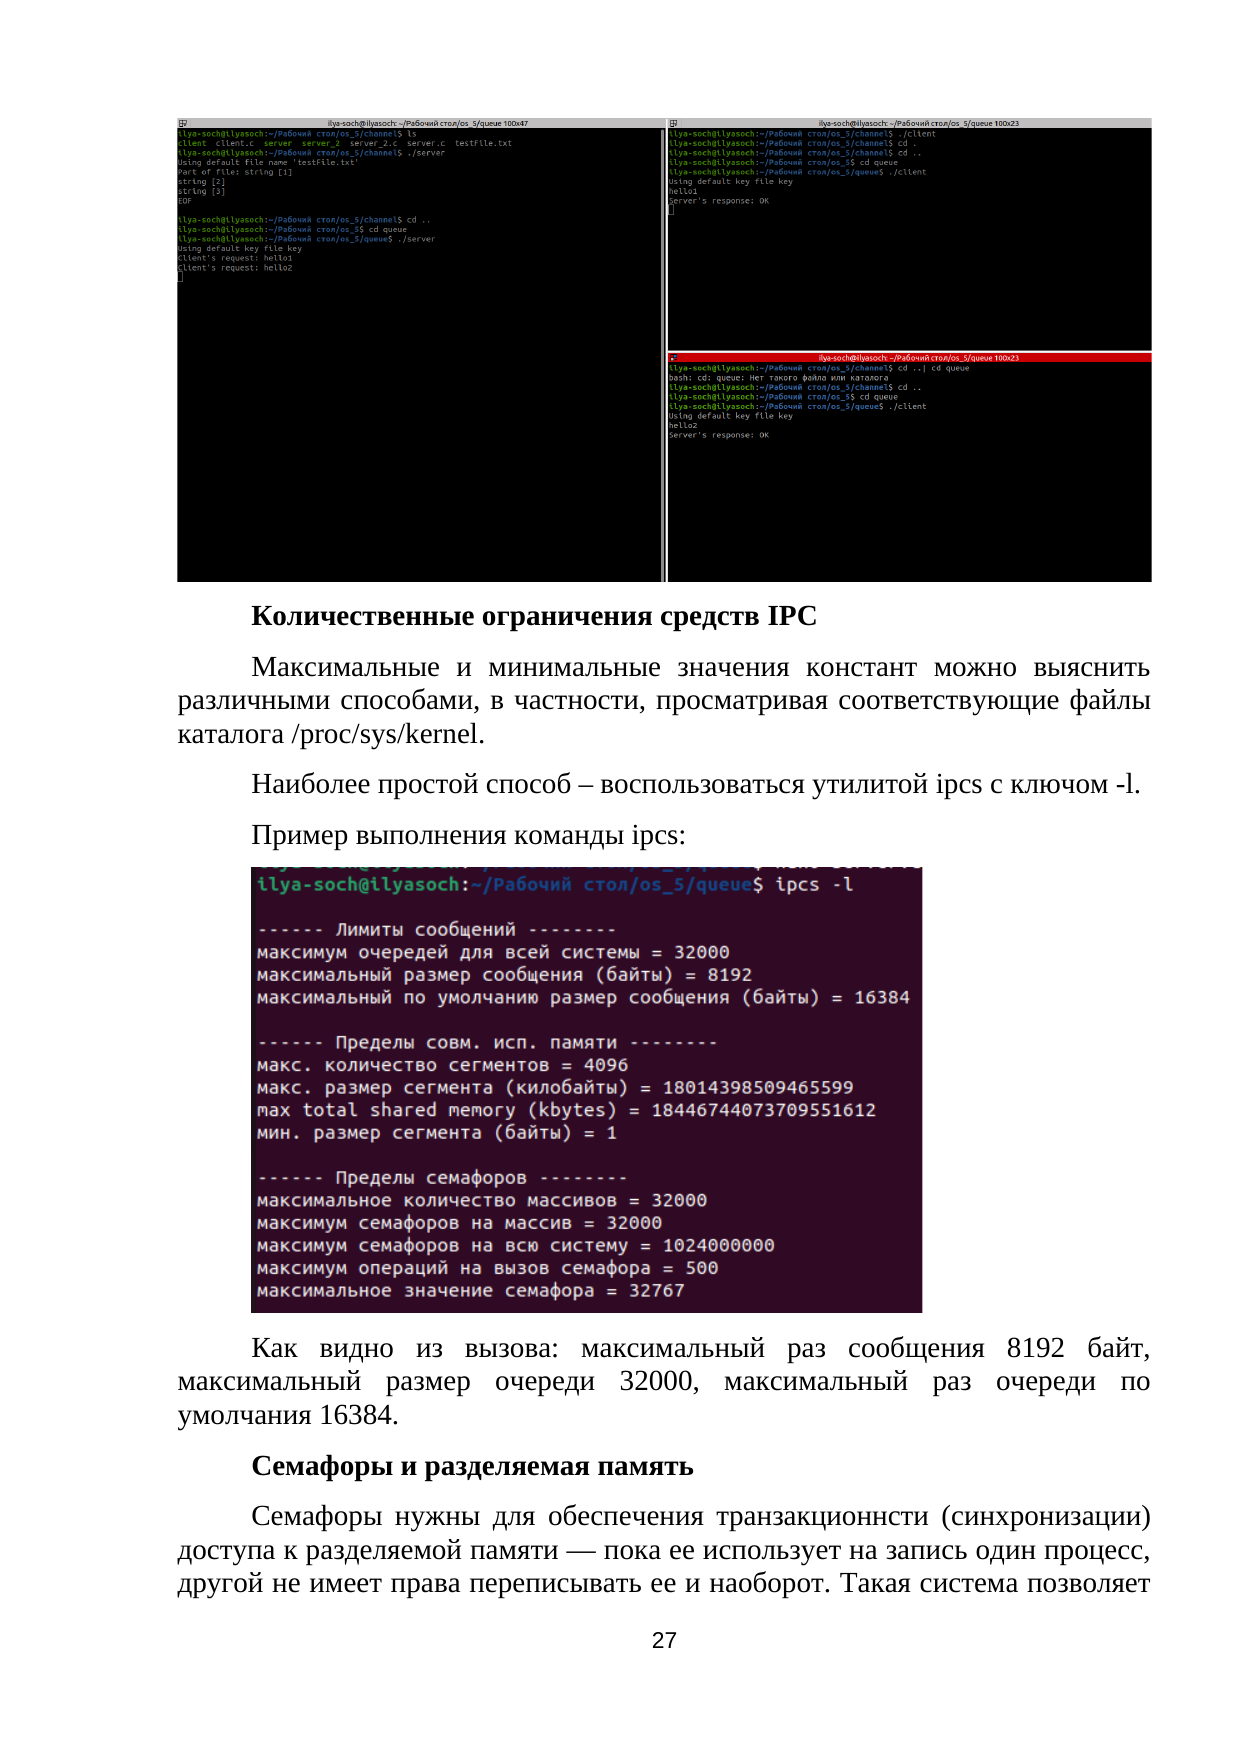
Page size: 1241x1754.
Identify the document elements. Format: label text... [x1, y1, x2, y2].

text Количественные ограничения средств IPC [177, 598, 1152, 632]
text Как видно из вызова: максимальный раз сообщения 8192 байт, максимальный размер очереди 32000, максимальный раз очереди по умолчания 16384. [177, 1330, 1152, 1431]
picture [177, 118, 1152, 582]
picture [251, 867, 923, 1313]
text Семафоры и разделяемая память [177, 1448, 1152, 1481]
text Пример выполнения команды ipcs: [177, 817, 1152, 851]
text Максимальные и минимальные значения констант можно выяснить различными способами, в частности, просматривая соответствующие файлы каталога /proc/sys/kernel. [177, 649, 1152, 749]
text Наиболее простой способ – воспользоваться утилитой ipcs с ключом -l. [177, 767, 1152, 800]
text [177, 1498, 1152, 1599]
